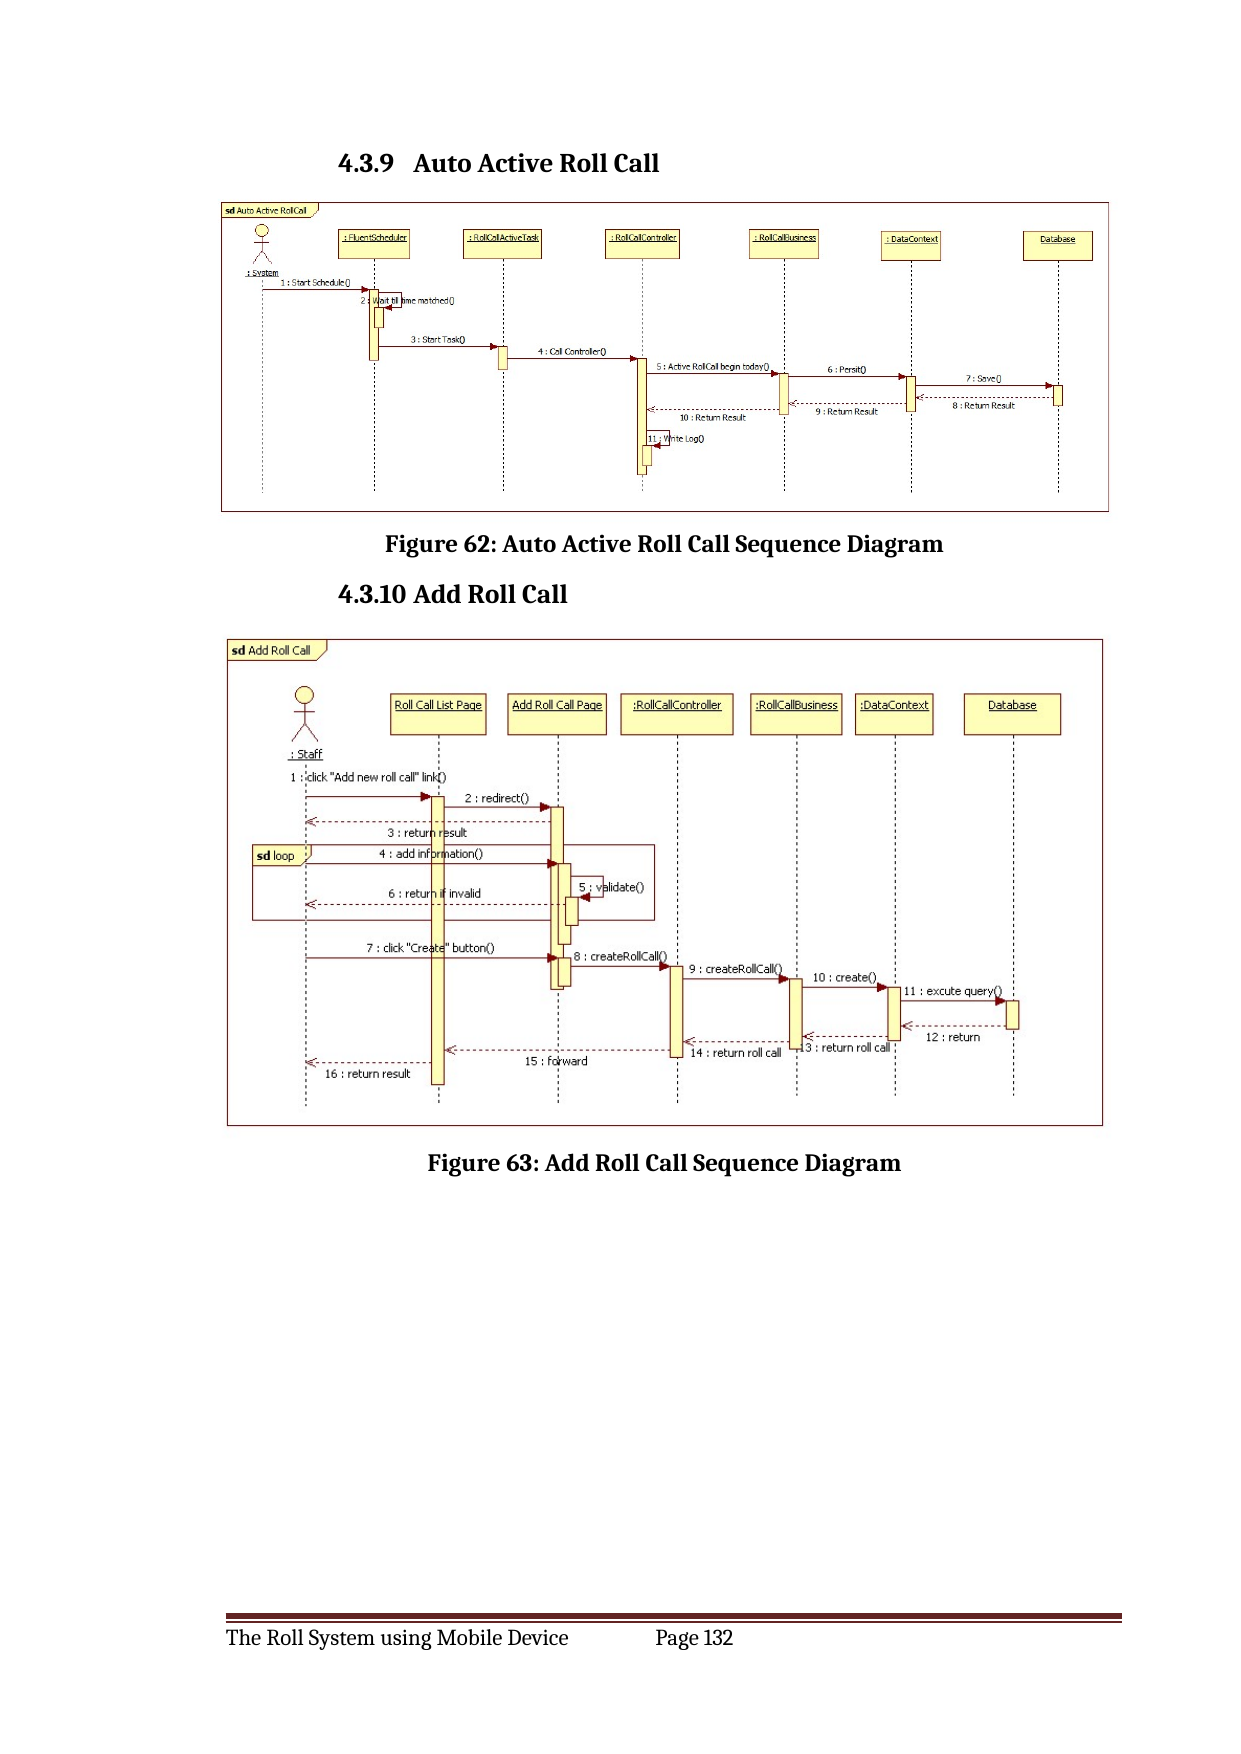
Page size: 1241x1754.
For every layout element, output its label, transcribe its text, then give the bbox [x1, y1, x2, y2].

text Figure 62: Auto Active Roll Call Sequence Diagram [207, 529, 1122, 558]
text Figure 63: Add Roll Call Sequence Diagram [207, 1149, 1122, 1178]
picture [206, 187, 1123, 526]
subtitle Auto Active Roll Call [338, 148, 1122, 179]
subtitle Add Roll Call [338, 579, 1122, 610]
picture [206, 618, 1123, 1146]
